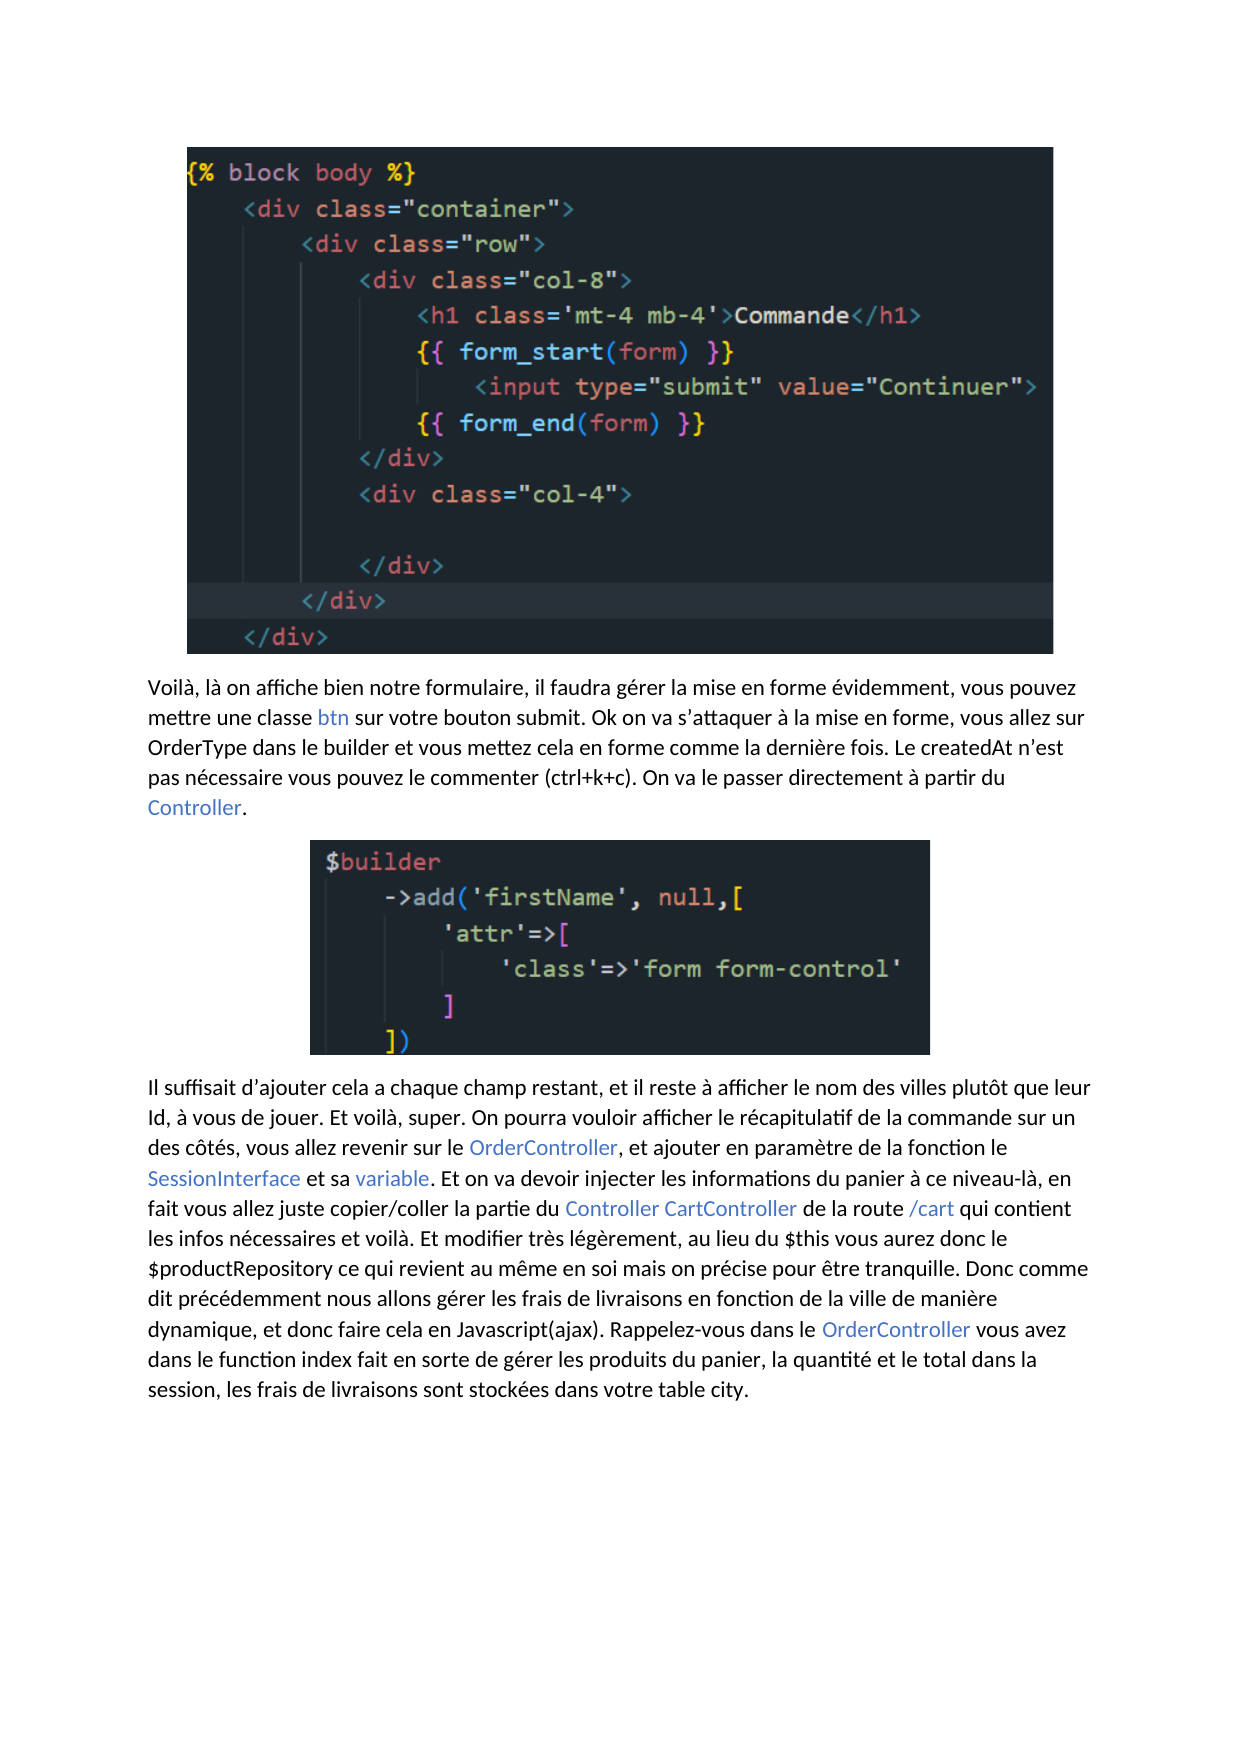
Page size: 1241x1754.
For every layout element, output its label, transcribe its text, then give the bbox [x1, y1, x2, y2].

text Voilà, là on affiche bien notre formulaire, il faudra gérer la mise en forme évidemment, vous pouvez mettre une classe btn sur votre bouton submit. Ok on va s’attaquer à la mise en forme, vous allez sur OrderType dans le builder et vous mettez cela en forme comme la dernière fois. Le createdAt n’est pas nécessaire vous pouvez le commenter (ctrl+k+c). On va le passer directement à partir du Controller. [148, 673, 1093, 822]
picture [187, 147, 1054, 654]
text Il suffisait d’ajouter cela a chaque champ restant, et il reste à afficher le nom des villes plutôt que leur Id, à vous de jouer. Et voilà, super. On pourra vouloir afficher le récapitulatif de la commande sur un des côtés, vous allez revenir sur le OrderController, et ajouter en paramètre de la fonction le SessionInterface et sa variable. Et on va devoir injecter les informations du panier à ce niveau-là, en fait vous allez juste copier/coller la partie du Controller CartController de la route /cart qui contient les infos nécessaires et voilà. Et modifier très légèrement, au lieu du $this vous aurez donc le $productRepository ce qui revient au même en soi mais on précise pour être tranquille. Donc comme dit précédemment nous allons gérer les frais de livraisons en fonction de la ville de manière dynamique, et donc faire cela en Javascript(ajax). Rappelez-vous dans le OrderController vous avez dans le function index fait en sorte de gérer les produits du panier, la quantité et le total dans la session, les frais de livraisons sont stockées dans votre table city. [148, 1073, 1093, 1403]
picture [310, 840, 931, 1055]
